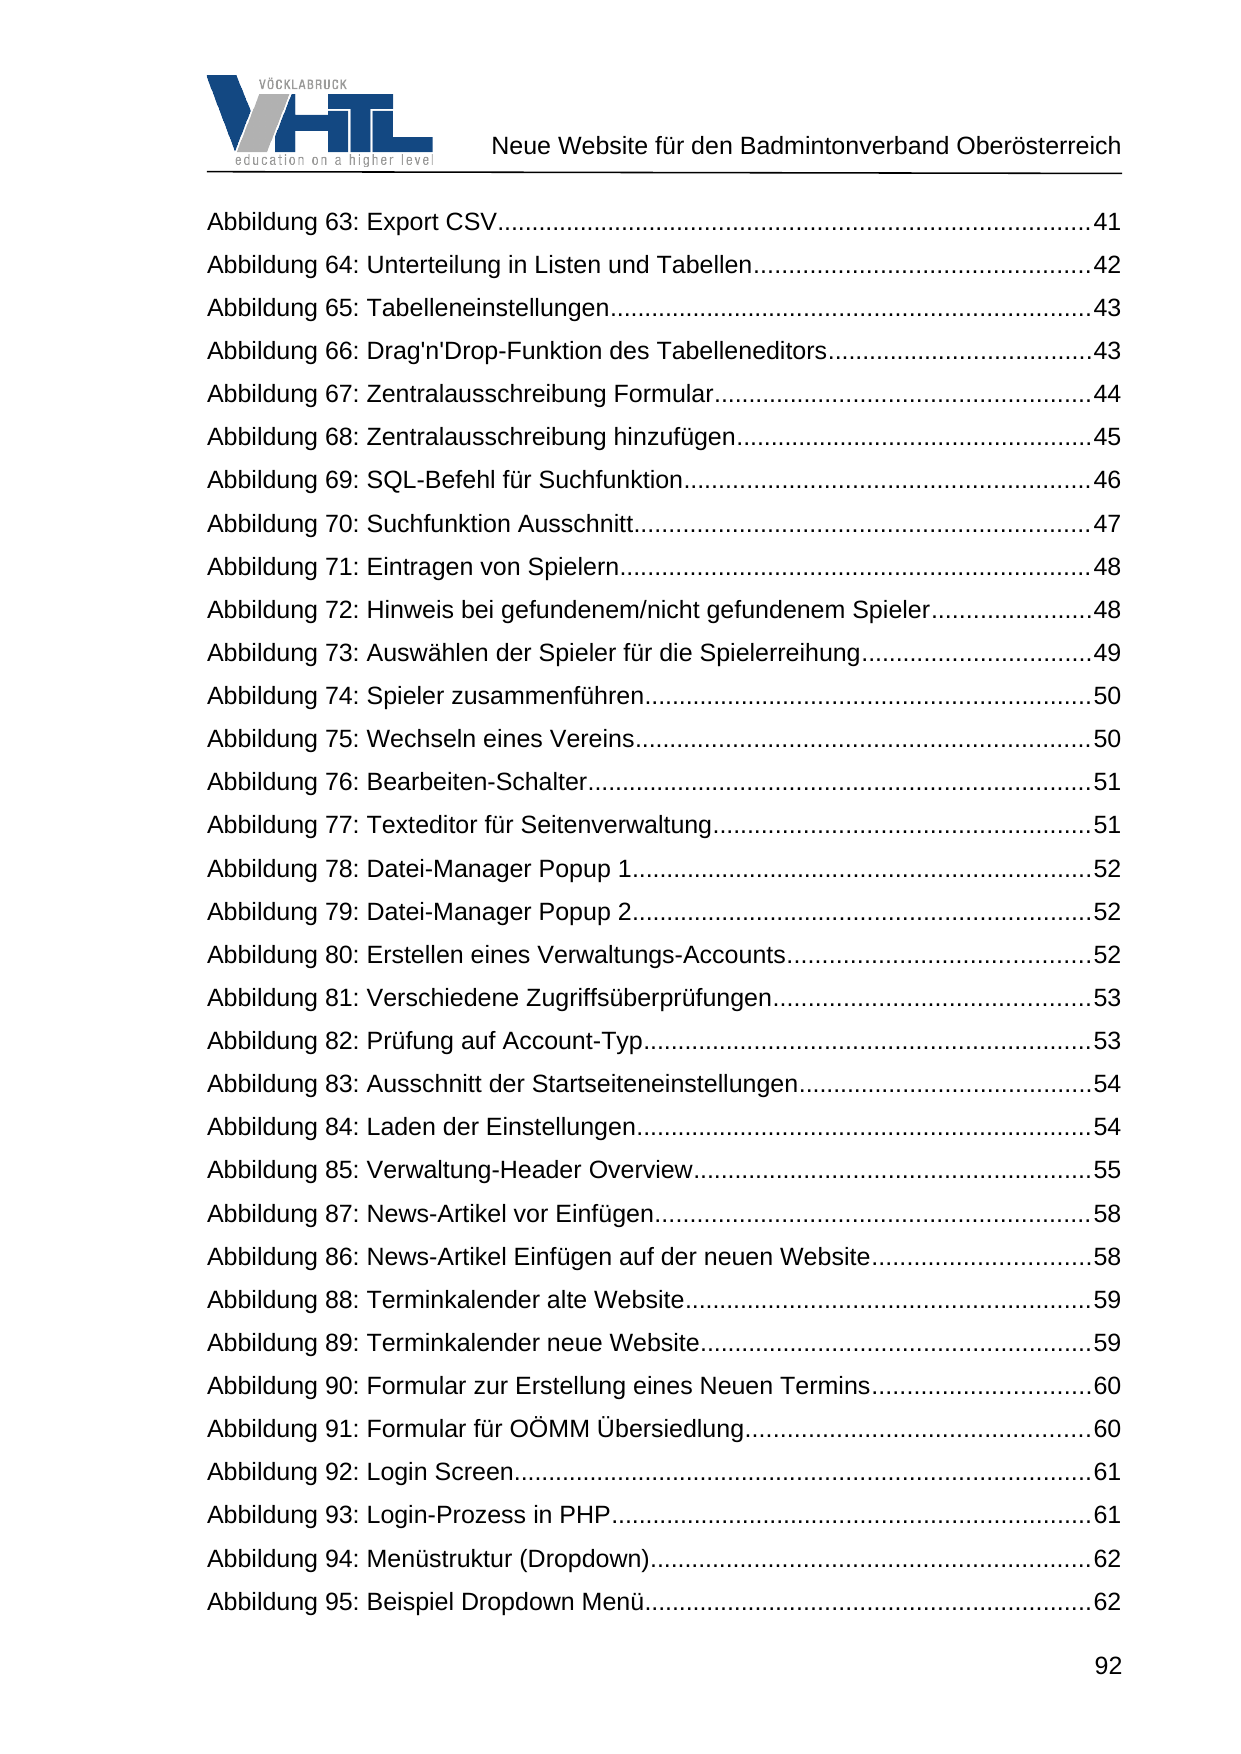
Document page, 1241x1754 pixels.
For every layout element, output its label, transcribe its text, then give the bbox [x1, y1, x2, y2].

text Abbildung 77: Texteditor für Seitenverwaltung 51 [207, 811, 1122, 839]
text Abbildung 87: News-Artikel vor Einfügen 58 [207, 1199, 1122, 1227]
text Abbildung 67: Zentralausschreibung Formular 44 [207, 379, 1122, 408]
picture [206, 75, 433, 167]
text Abbildung 76: Bearbeiten-Schalter 51 [207, 767, 1122, 796]
text Abbildung 70: Suchfunktion Ausschnitt 47 [207, 509, 1122, 537]
text Abbildung 63: Export CSV 41 [207, 207, 1122, 236]
text Abbildung 92: Login Screen 61 [207, 1457, 1122, 1486]
text Abbildung 69: SQL-Befehl für Suchfunktion 46 [207, 466, 1122, 494]
text Abbildung 66: Drag'n'Drop-Funktion des Tabelleneditors 43 [207, 336, 1122, 365]
text Abbildung 72: Hinweis bei gefundenem/nicht gefundenem Spieler 48 [207, 595, 1122, 624]
text Abbildung 90: Formular zur Erstellung eines Neuen Termins 60 [207, 1371, 1122, 1400]
text Abbildung 65: Tabelleneinstellungen 43 [207, 293, 1122, 322]
text Abbildung 88: Terminkalender alte Website 59 [207, 1285, 1122, 1314]
text Abbildung 93: Login-Prozess in PHP 61 [207, 1501, 1122, 1529]
text Abbildung 89: Terminkalender neue Website 59 [207, 1328, 1122, 1357]
text Abbildung 85: Verwaltung-Header Overview 55 [207, 1156, 1122, 1184]
text Abbildung 75: Wechseln eines Vereins 50 [207, 724, 1122, 753]
text Abbildung 81: Verschiedene Zugriffsüberprüfungen 53 [207, 983, 1122, 1012]
text Abbildung 91: Formular für OÖMM Übersiedlung 60 [207, 1414, 1122, 1443]
text Abbildung 95: Beispiel Dropdown Menü 62 [207, 1587, 1122, 1616]
text Abbildung 84: Laden der Einstellungen 54 [207, 1112, 1122, 1141]
text Abbildung 64: Unterteilung in Listen und Tabellen 42 [207, 250, 1122, 279]
text Abbildung 78: Datei-Manager Popup 1 52 [207, 854, 1122, 882]
text Abbildung 86: News-Artikel Einfügen auf der neuen Website 58 [207, 1242, 1122, 1271]
text Abbildung 82: Prüfung auf Account-Typ 53 [207, 1026, 1122, 1055]
text Abbildung 94: Menüstruktur (Dropdown) 62 [207, 1544, 1122, 1572]
text Abbildung 71: Eintragen von Spielern 48 [207, 552, 1122, 581]
text Abbildung 83: Ausschnitt der Startseiteneinstellungen 54 [207, 1069, 1122, 1098]
text Abbildung 68: Zentralausschreibung hinzufügen 45 [207, 422, 1122, 451]
text Abbildung 73: Auswählen der Spieler für die Spielerreihung 49 [207, 638, 1122, 667]
text Abbildung 74: Spieler zusammenführen 50 [207, 681, 1122, 710]
text Abbildung 80: Erstellen eines Verwaltungs-Accounts 52 [207, 940, 1122, 969]
text Abbildung 79: Datei-Manager Popup 2 52 [207, 897, 1122, 926]
